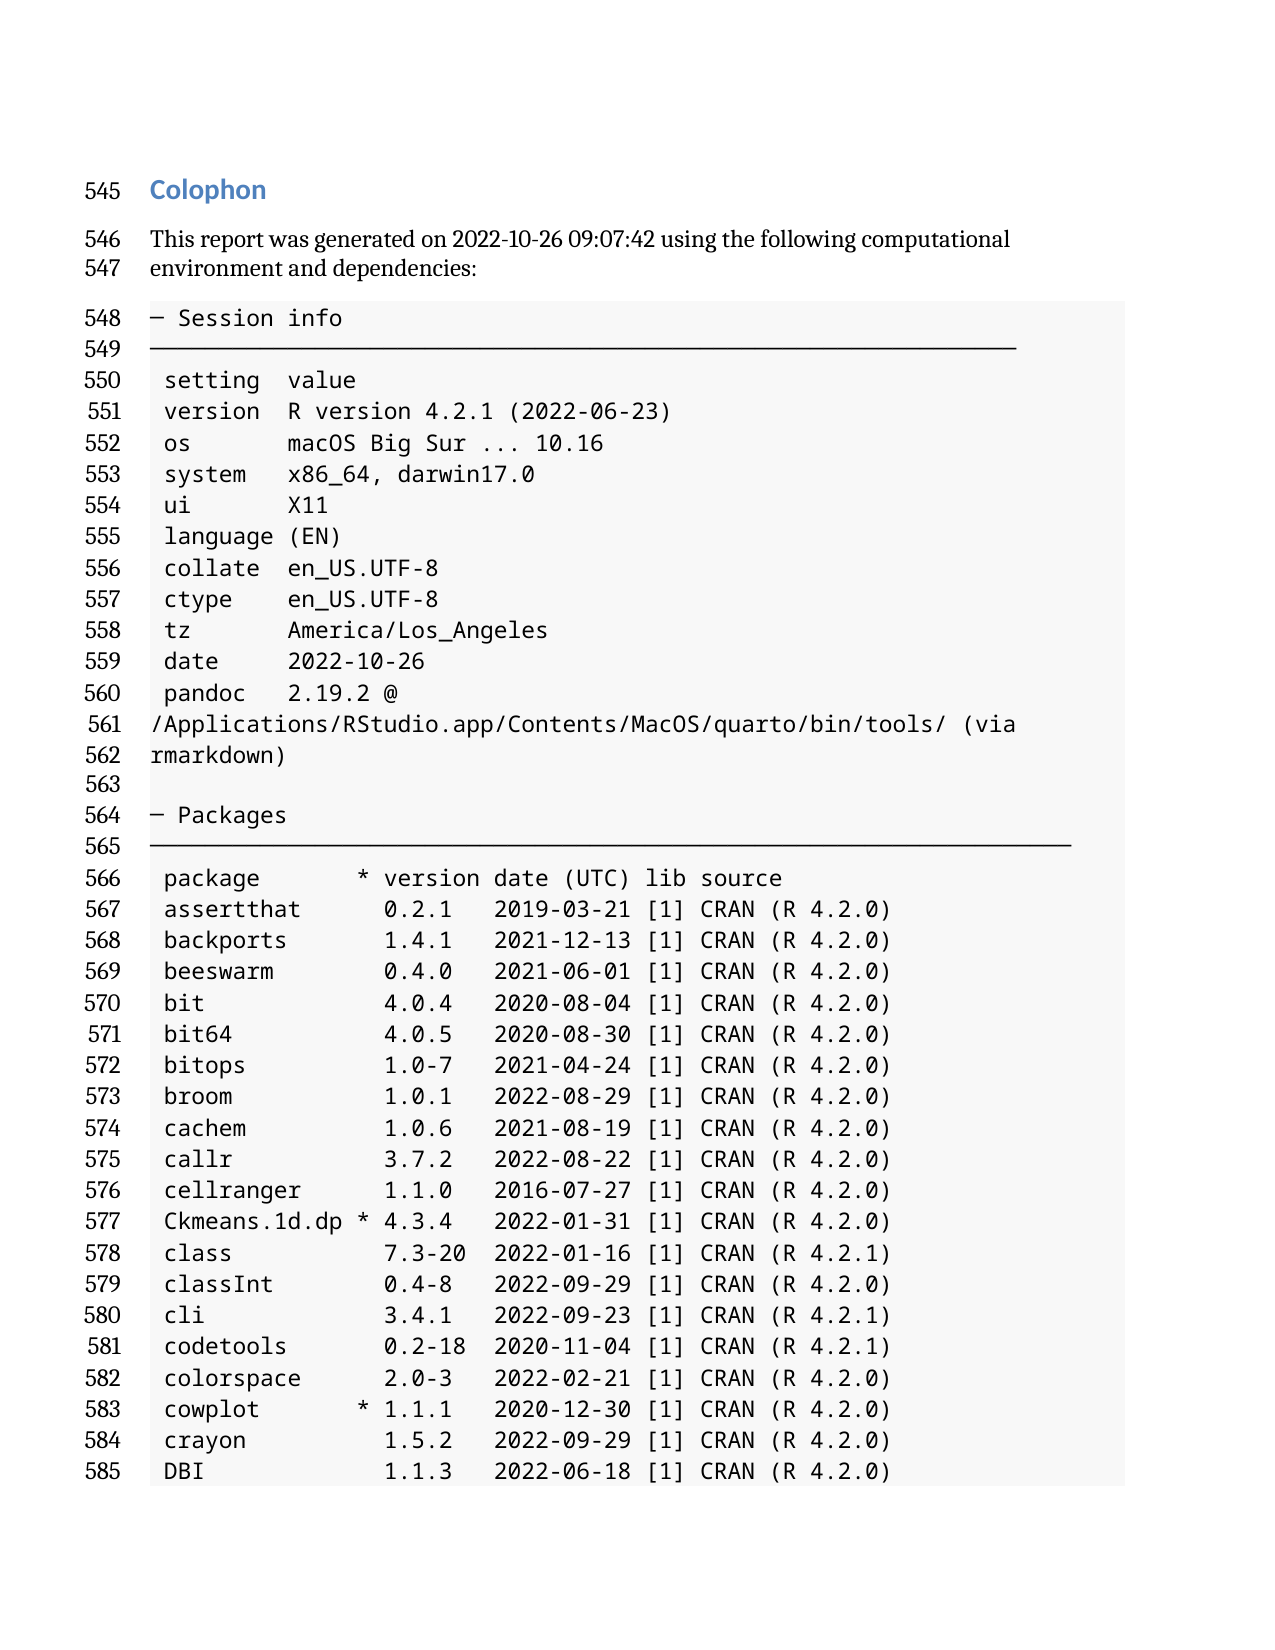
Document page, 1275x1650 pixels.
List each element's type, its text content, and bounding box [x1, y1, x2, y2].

subtitle Colophon [150, 171, 1125, 206]
text This report was generated on 2022-10-26 09:07:42 using the following computational environment and dependencies: [150, 225, 1125, 283]
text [150, 301, 1125, 1486]
